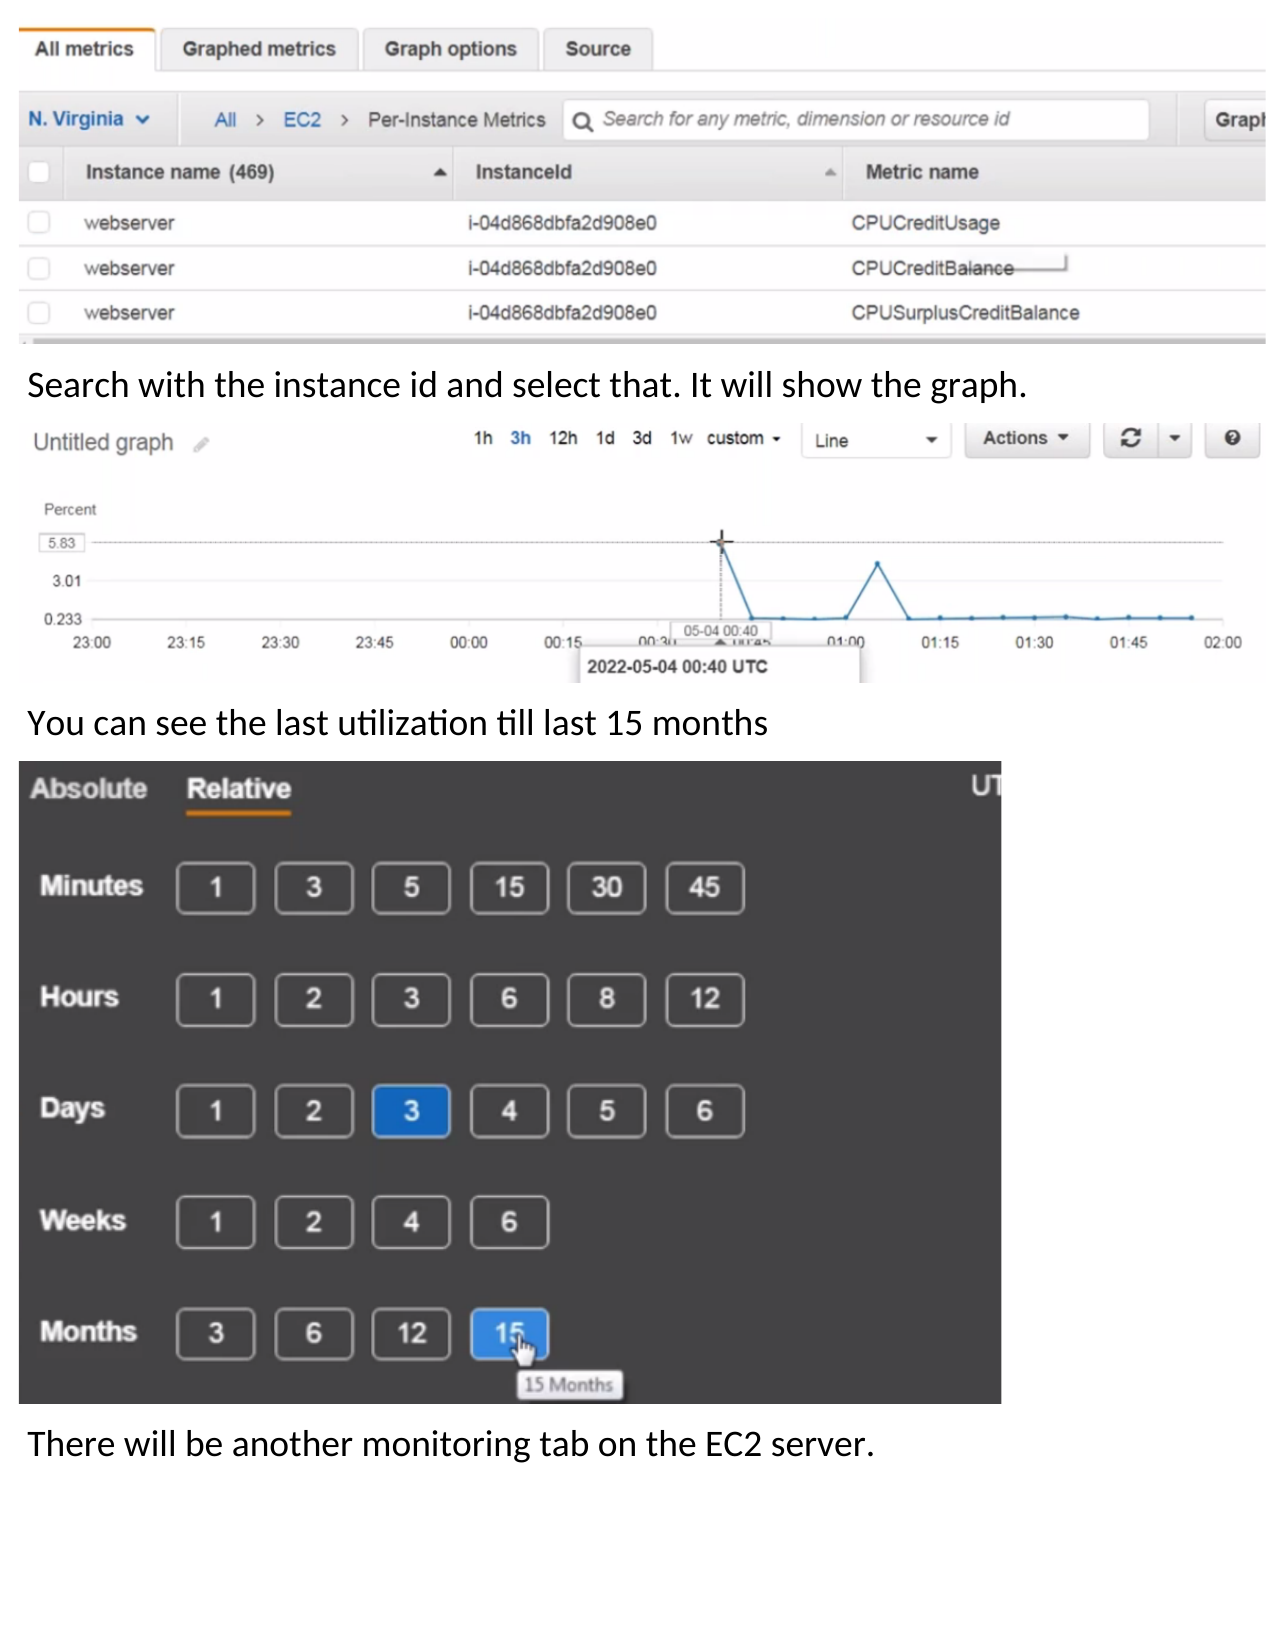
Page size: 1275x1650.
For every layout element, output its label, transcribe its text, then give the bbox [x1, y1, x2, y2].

picture [18, 423, 1266, 683]
text Search with the instance id and select that. It will show the graph. [19, 361, 1266, 407]
picture [18, 761, 1002, 1404]
text You can see the last utilization till last 15 months [19, 699, 1266, 745]
picture [18, 18, 1266, 344]
text There will be another monitoring tab on the EC2 server. [19, 1420, 1266, 1466]
